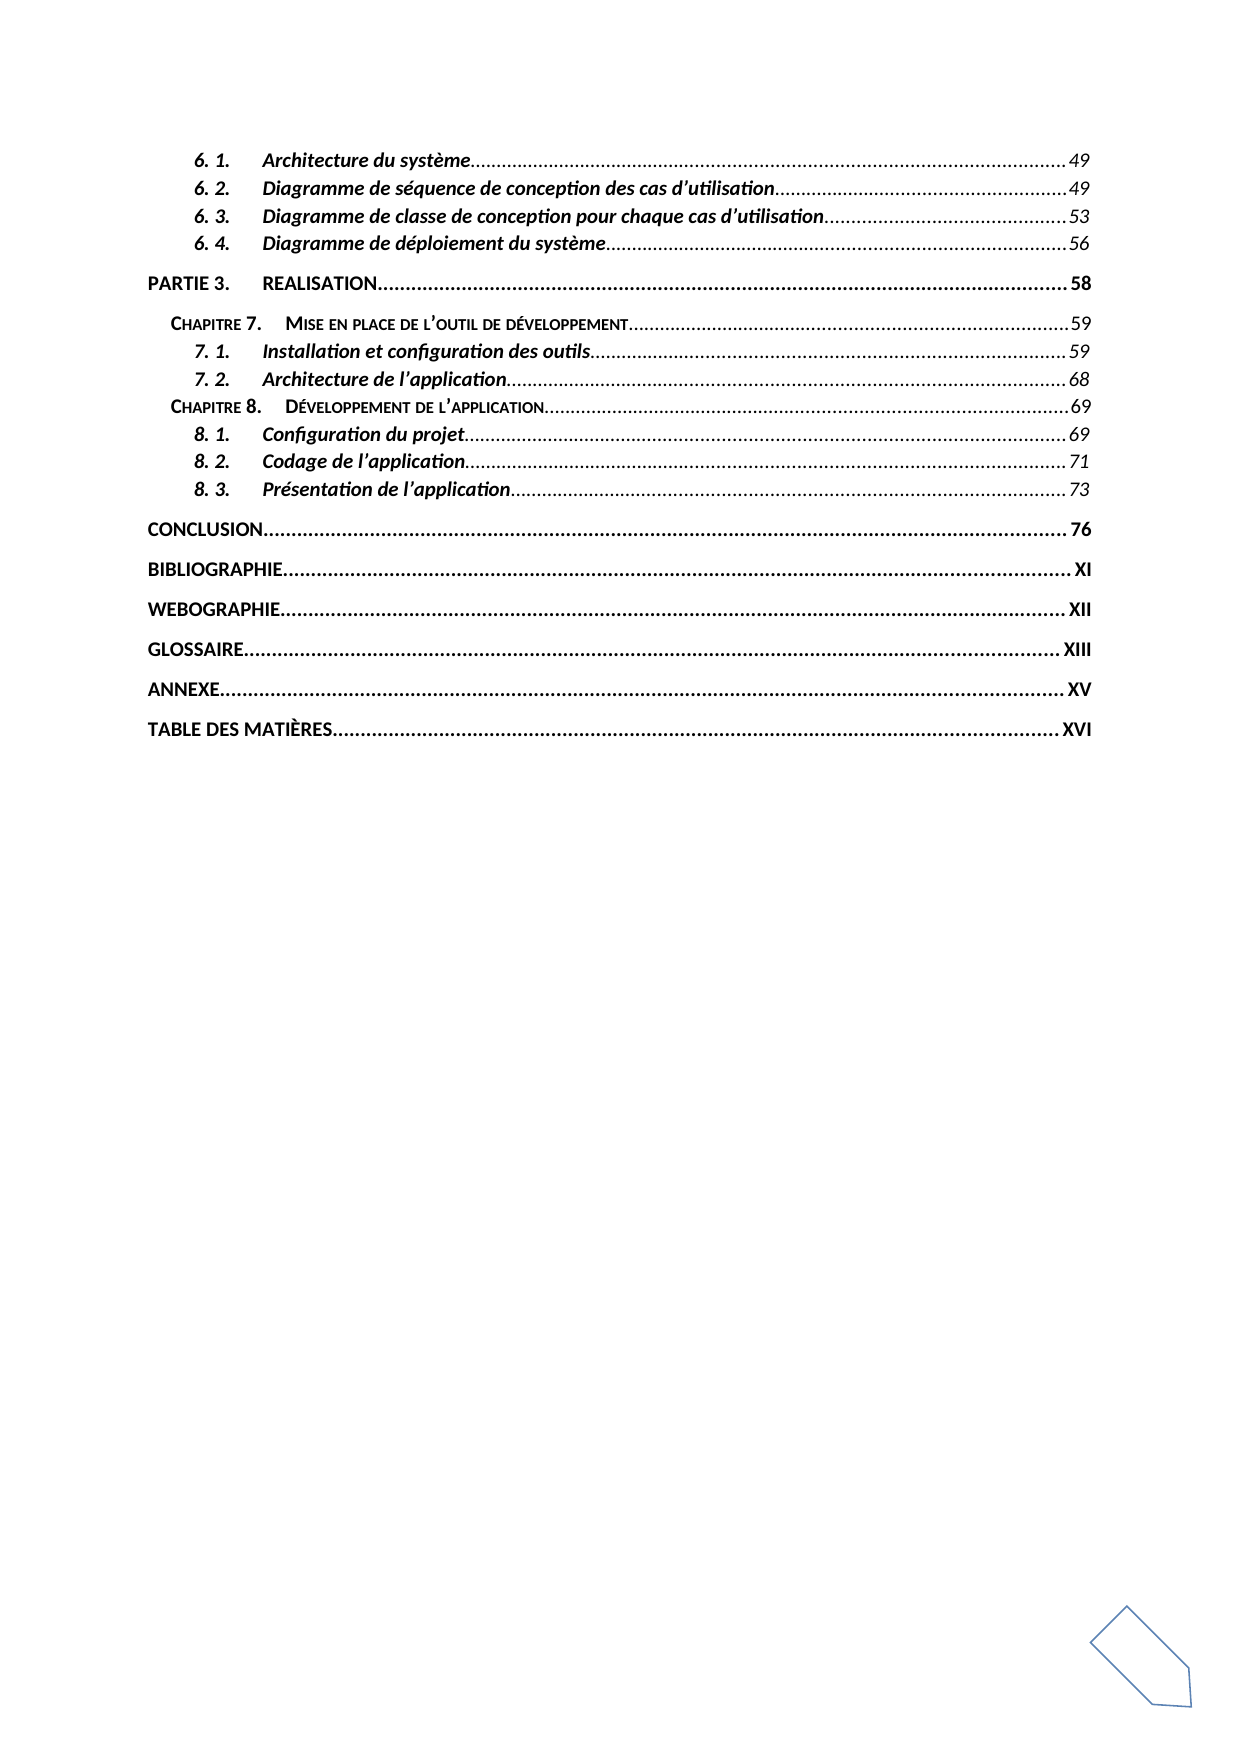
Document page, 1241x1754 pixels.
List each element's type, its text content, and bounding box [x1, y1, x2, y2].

text 8. 3. Présentation de l’application 73 [193, 476, 1093, 502]
text Glossaire xiii [148, 636, 1093, 661]
text 7. 2. Architecture de l’application 68 [193, 366, 1093, 391]
text PARTIE 3. REALISATION 58 [148, 271, 1093, 296]
text Bibliographie xi [148, 556, 1093, 582]
text Conclusion 76 [148, 516, 1093, 542]
text Webographie xii [148, 596, 1093, 622]
text 8. 1. Configuration du projet 69 [193, 421, 1093, 446]
text Table des matières xvi [148, 716, 1093, 741]
text 6. 2. Diagramme de séquence de conception des cas d’utilisation 49 [193, 175, 1093, 201]
text 7. 1. Installation et configuration des outils 59 [193, 338, 1093, 364]
text 6. 1. Architecture du système 49 [193, 148, 1093, 173]
text 6. 3. Diagramme de classe de conception pour chaque cas d’utilisation 53 [193, 203, 1093, 228]
text Chapitre 7. Mise en place de l’outil de développement 59 [171, 311, 1093, 336]
text Chapitre 8. Développement de l’application 69 [171, 393, 1093, 419]
text 8. 2. Codage de l’application 71 [193, 449, 1093, 474]
text Annexe xv [148, 676, 1093, 701]
text 6. 4. Diagramme de déploiement du système 56 [193, 230, 1093, 256]
